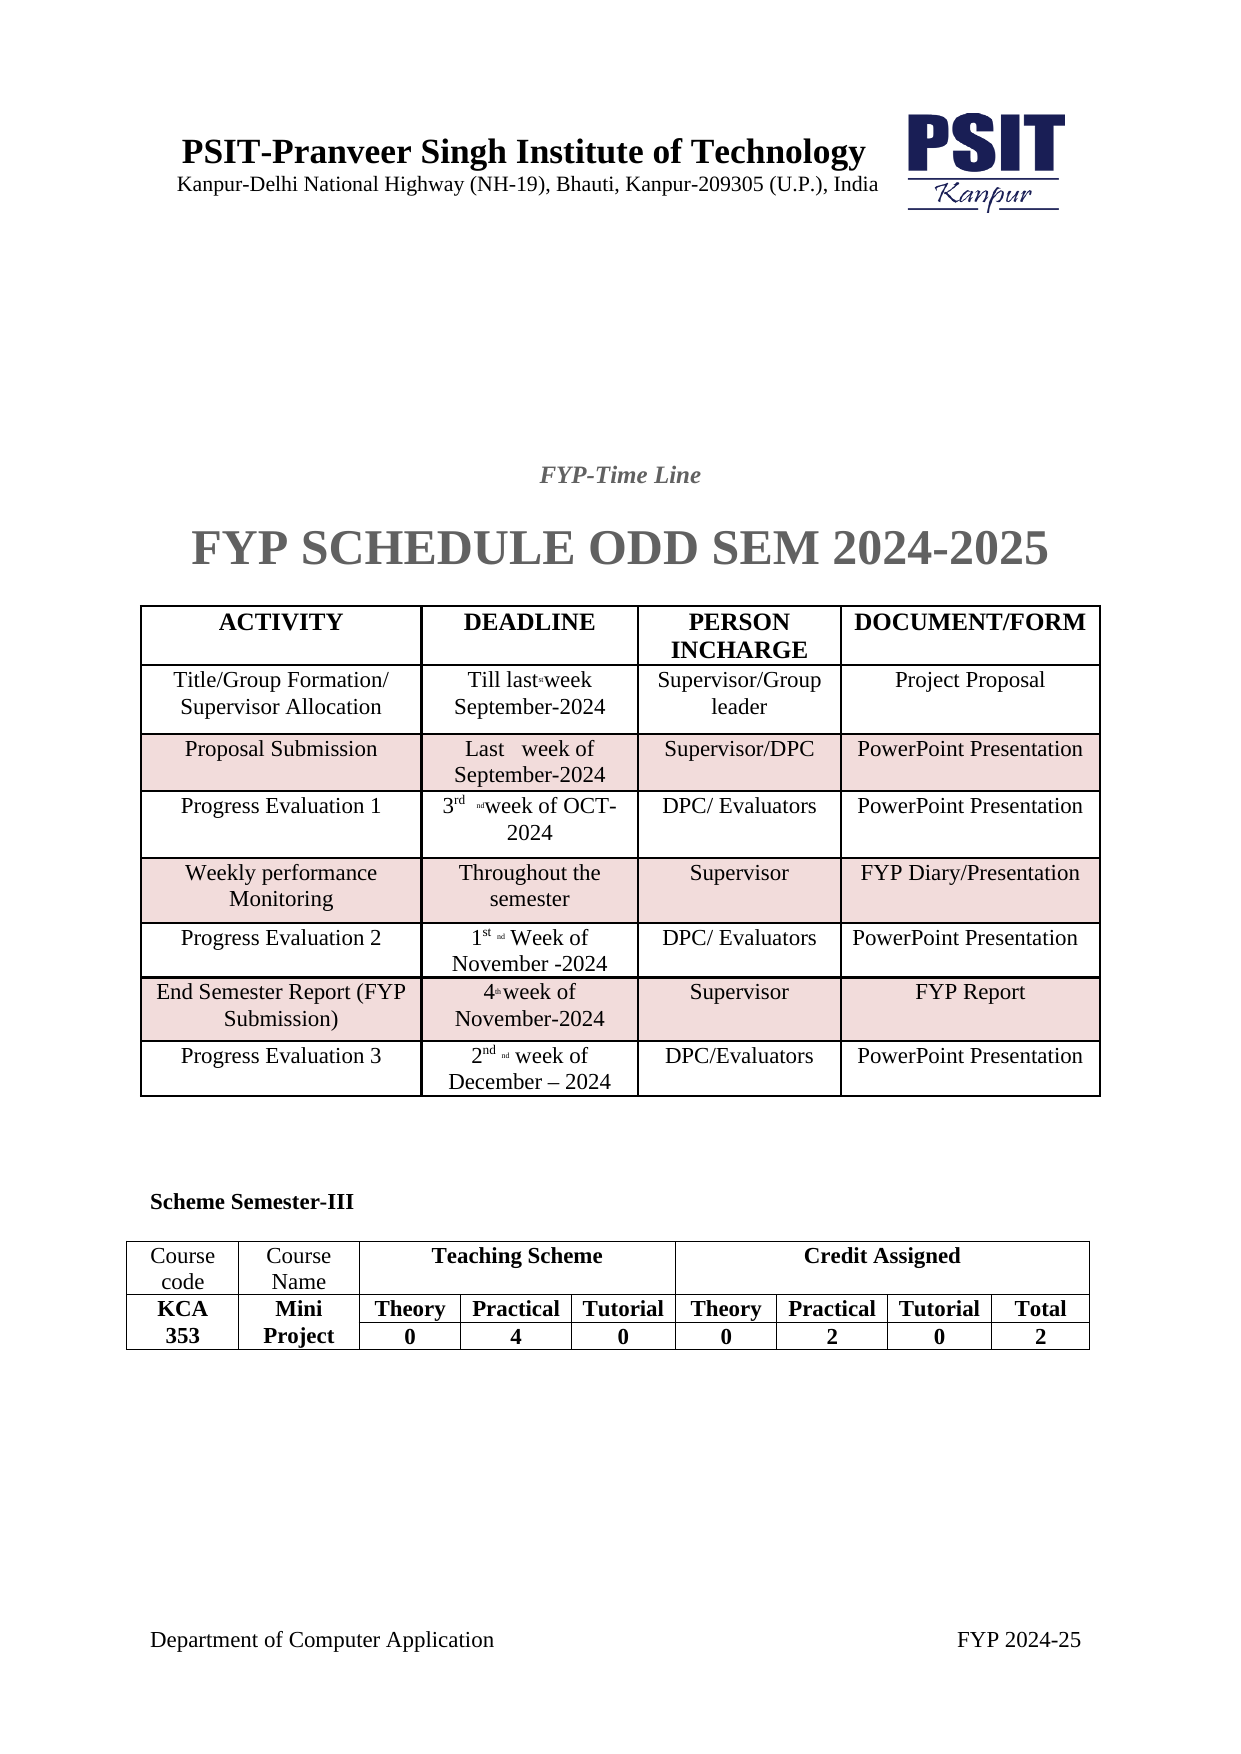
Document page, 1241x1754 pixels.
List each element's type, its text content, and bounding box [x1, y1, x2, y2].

text FYP SCHEDULE ODD SEM 2024-2025 [150, 518, 1090, 576]
table_cell 0 [888, 1323, 991, 1349]
table_cell FYP Report [842, 979, 1099, 1040]
table_header DOCUMENT/FORM [842, 607, 1099, 664]
table_cell 0 [360, 1323, 460, 1349]
table_header Credit Assigned [676, 1242, 1089, 1294]
table_cell Theory [360, 1295, 460, 1322]
table_cell 2nd nd week of December – 2024 [423, 1042, 637, 1095]
table_cell Proposal Submission [142, 735, 420, 790]
table_cell End Semester Report (FYP Submission) [142, 979, 420, 1040]
table_cell Supervisor/Group leader [639, 666, 840, 733]
table_header PERSON INCHARGE [639, 607, 840, 664]
table_cell FYP Diary/Presentation [842, 859, 1099, 922]
table_cell 2 [777, 1323, 887, 1349]
table_cell PowerPoint Presentation [842, 735, 1099, 790]
table_cell Progress Evaluation 2 [142, 924, 420, 976]
table_cell Mini Project [239, 1295, 359, 1349]
table_cell 4th week of November-2024 [423, 979, 637, 1040]
picture [907, 113, 1070, 213]
table_cell Total [992, 1295, 1089, 1322]
table_header Course code [127, 1242, 238, 1294]
table_cell 0 [572, 1323, 675, 1349]
text Scheme Semester-III [150, 1188, 1090, 1214]
table_cell Till laststweek September-2024 [423, 666, 637, 733]
table_cell Progress Evaluation 1 [142, 792, 420, 857]
table_cell Tutorial [888, 1295, 991, 1322]
table_cell Supervisor [639, 859, 840, 922]
table_cell Theory [676, 1295, 776, 1322]
table_cell Throughout the semester [423, 859, 637, 922]
table_cell DPC/ Evaluators [639, 792, 840, 857]
table_cell 0 [676, 1323, 776, 1349]
table_cell Practical [777, 1295, 887, 1322]
table_header DEADLINE [423, 607, 637, 664]
table_cell Progress Evaluation 3 [142, 1042, 420, 1095]
table_cell 1st nd Week of November -2024 [423, 924, 637, 976]
table_cell DPC/ Evaluators [639, 924, 840, 976]
table_cell 3rd ndweek of OCT-2024 [423, 792, 637, 857]
table_cell Project Proposal [842, 666, 1099, 733]
table_header Teaching Scheme [360, 1242, 675, 1294]
table_header ACTIVITY [142, 607, 420, 664]
text FYP-Time Line [150, 460, 1090, 489]
table_cell Supervisor/DPC [639, 735, 840, 790]
table_header Course Name [239, 1242, 359, 1294]
table_cell PowerPoint Presentation [842, 792, 1099, 857]
table_cell Tutorial [572, 1295, 675, 1322]
table_cell Last week of September-2024 [423, 735, 637, 790]
table_cell 4 [461, 1323, 571, 1349]
table_cell PowerPoint Presentation [842, 924, 1099, 976]
table_cell Title/Group Formation/ Supervisor Allocation [142, 666, 420, 733]
table_cell Supervisor [639, 979, 840, 1040]
table_cell Weekly performance Monitoring [142, 859, 420, 922]
table_cell PowerPoint Presentation [842, 1042, 1099, 1095]
table_cell KCA 353 [127, 1295, 238, 1349]
table_cell 2 [992, 1323, 1089, 1349]
table_cell DPC/Evaluators [639, 1042, 840, 1095]
table_cell Practical [461, 1295, 571, 1322]
